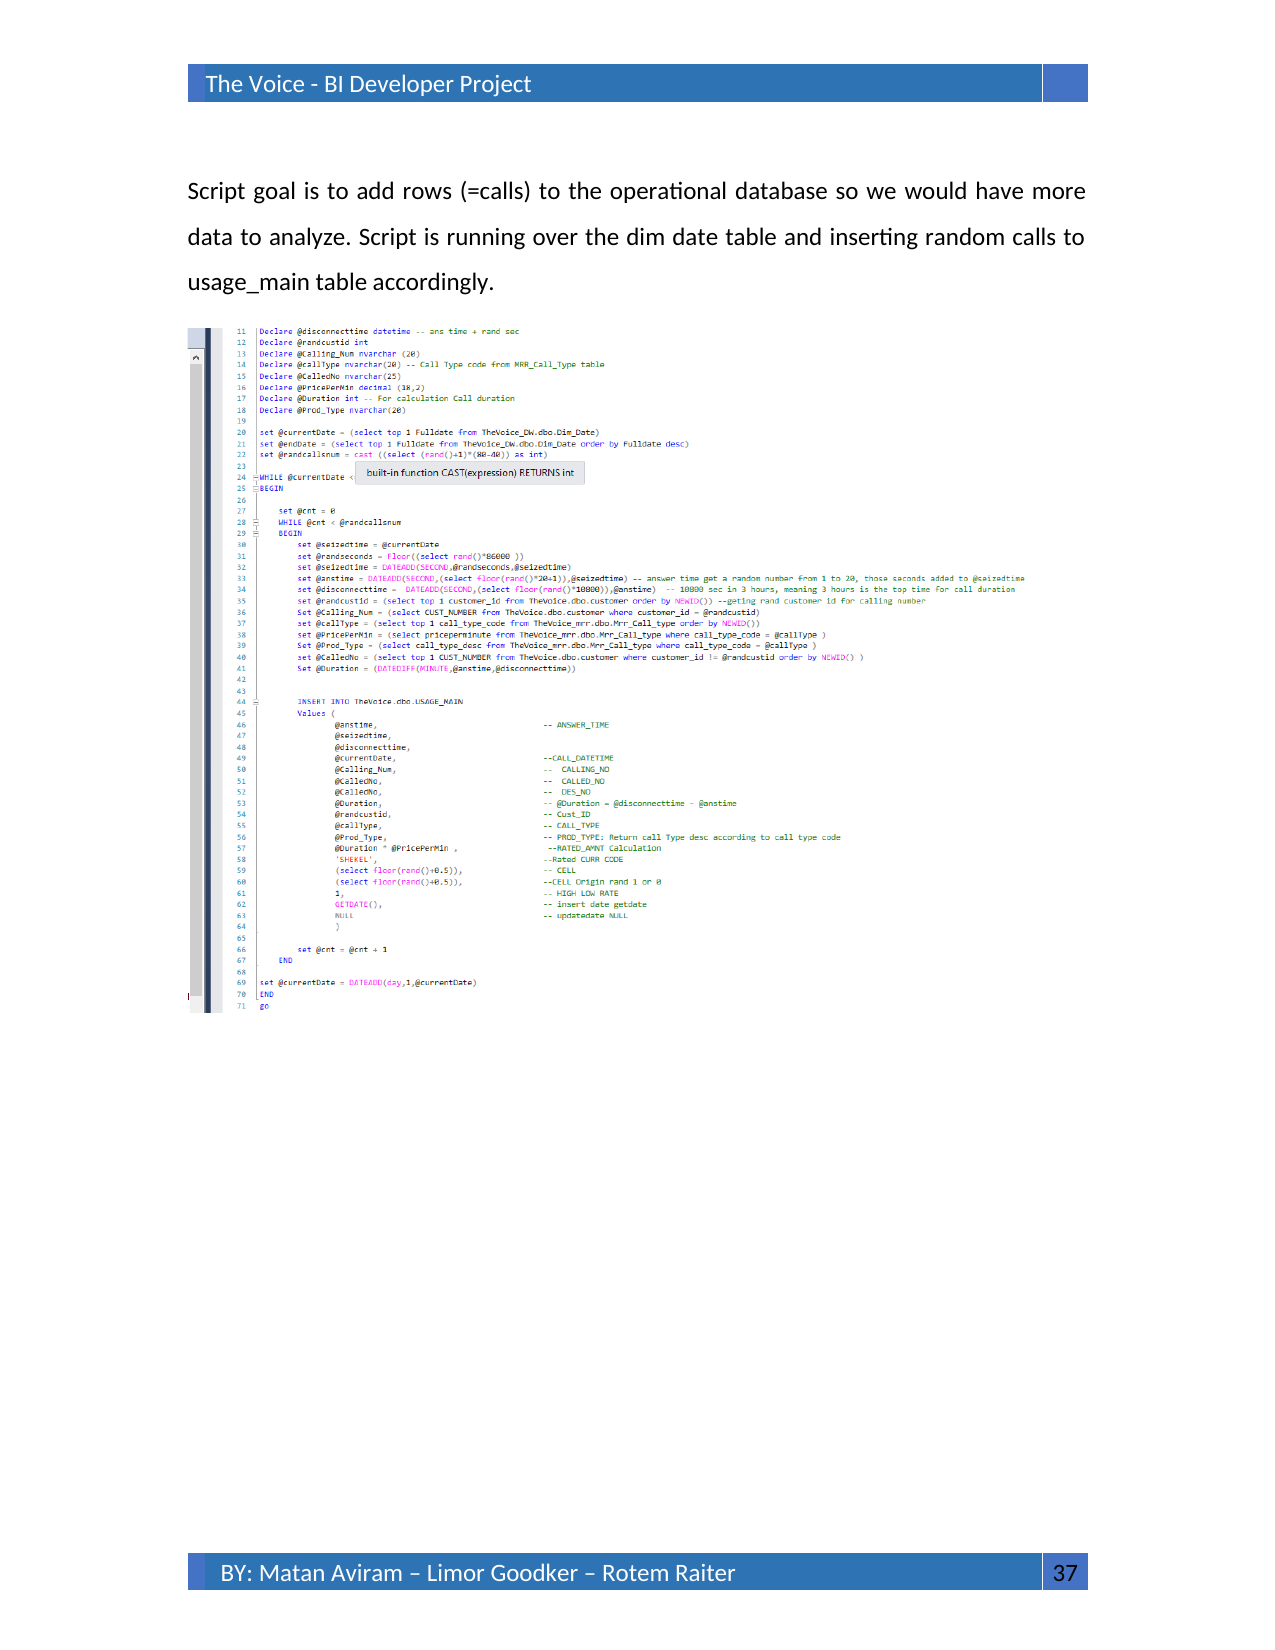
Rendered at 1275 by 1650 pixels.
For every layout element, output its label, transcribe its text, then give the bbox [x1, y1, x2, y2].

text Script goal is to add rows (=calls) to the operational database so we would have more data to analyze. Script is running over the dim date table and inserting random calls to usage_main table accordingly. [187, 150, 1087, 297]
picture [187, 328, 1088, 1013]
